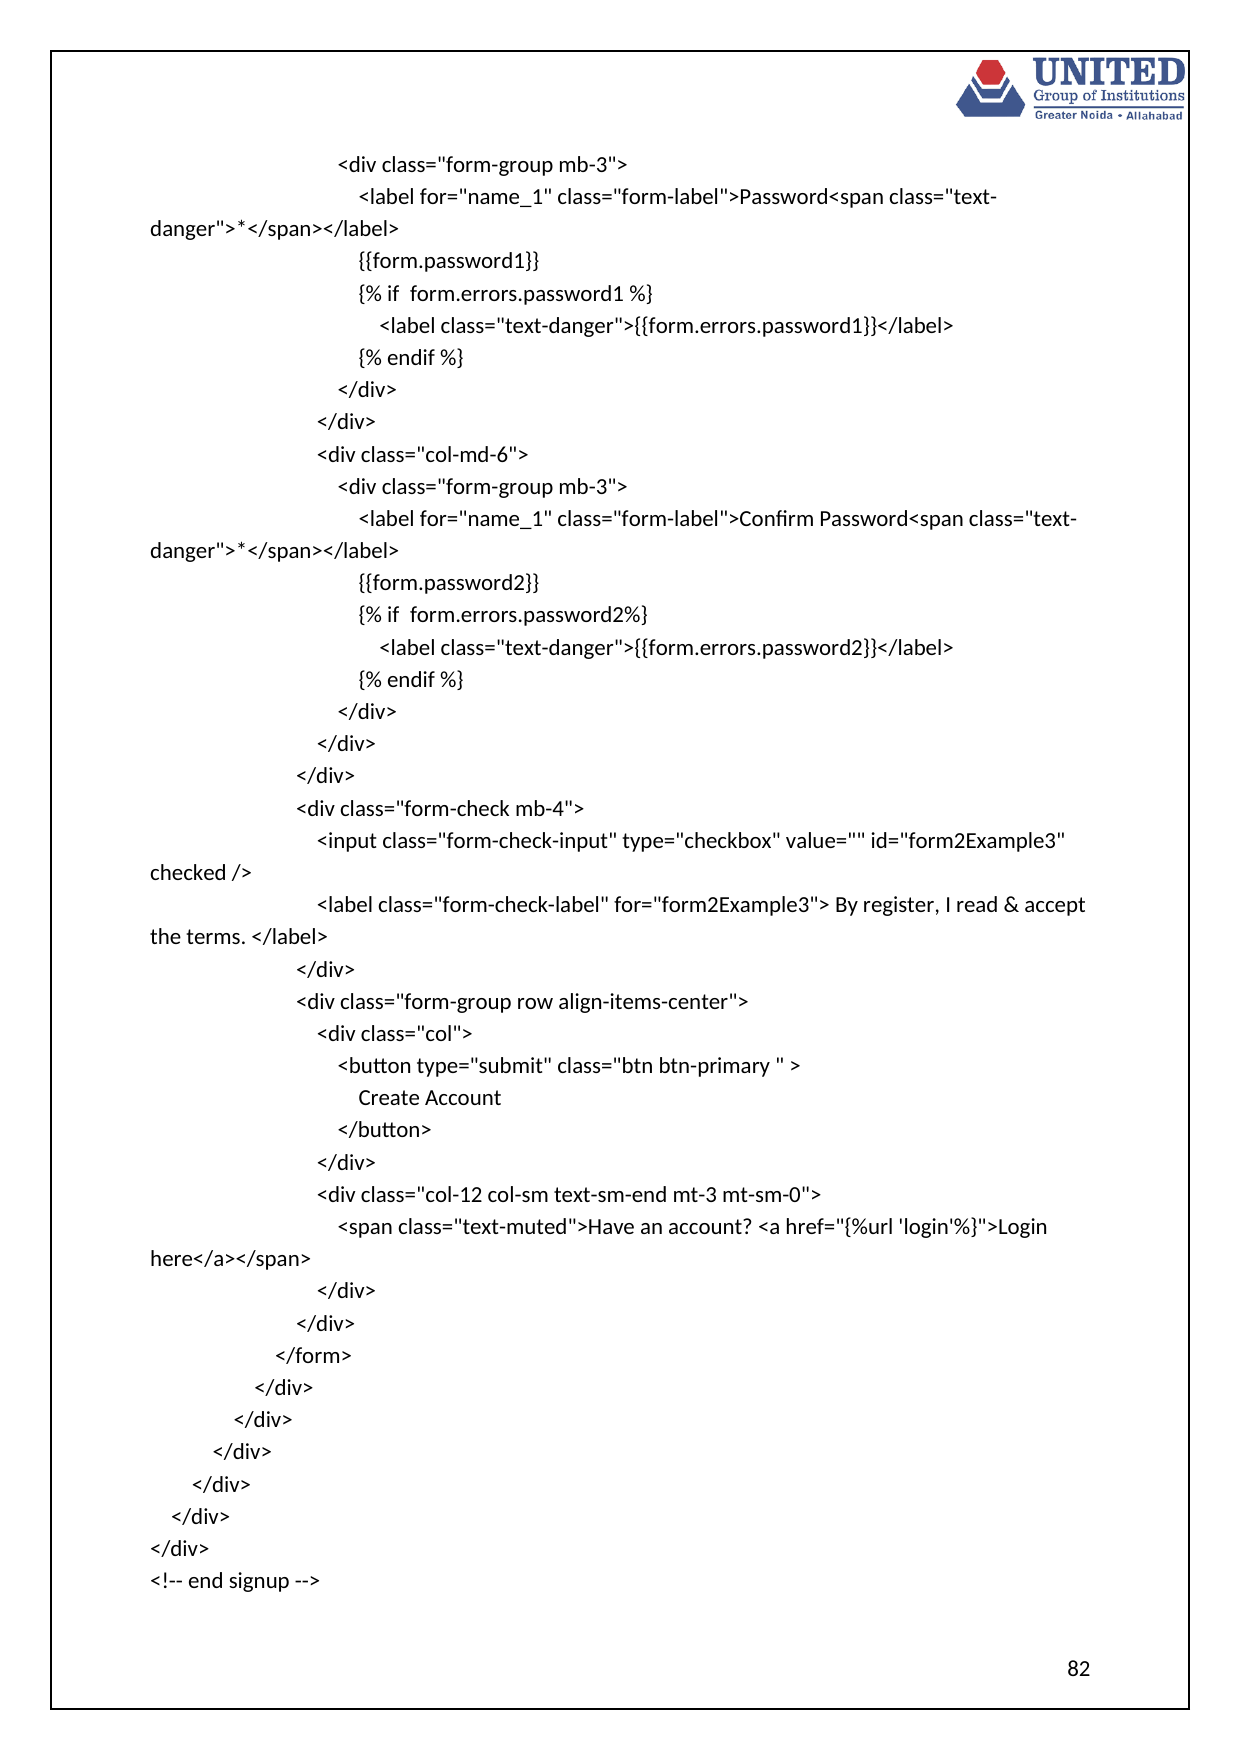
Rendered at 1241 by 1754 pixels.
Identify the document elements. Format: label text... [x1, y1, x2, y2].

text {{form.password1}} [150, 247, 1090, 274]
text <label for="name_1" class="form-label">Confirm Password<span class="text-danger">*</span></label> [150, 504, 1090, 564]
text <button type="submit" class="btn btn-primary " > [150, 1051, 1090, 1079]
text <label for="name_1" class="form-label">Password<span class="text-danger">*</span></label> [150, 182, 1090, 242]
text </div> [150, 1148, 1090, 1176]
text </form> [150, 1341, 1090, 1369]
text </div> [150, 1405, 1090, 1433]
text </div> [150, 1373, 1090, 1401]
text <div class="form-check mb-4"> [150, 794, 1090, 822]
text <input class="form-check-input" type="checkbox" value="" id="form2Example3" checked /> [150, 826, 1090, 886]
text </div> [150, 1534, 1090, 1562]
text </div> [150, 762, 1090, 789]
text <div class="col-md-6"> [150, 440, 1090, 468]
text </div> [150, 1277, 1090, 1304]
text <div class="col"> [150, 1019, 1090, 1047]
text {% endif %} [150, 343, 1090, 371]
text <div class="form-group mb-3"> [150, 472, 1090, 500]
text <label class="text-danger">{{form.errors.password2}}</label> [150, 633, 1090, 661]
text </button> [150, 1116, 1090, 1144]
text {% if form.errors.password2%} [150, 601, 1090, 629]
text </div> [150, 1502, 1090, 1530]
text {{form.password2}} [150, 568, 1090, 596]
text <label class="form-check-label" for="form2Example3"> By register, I read & accept the terms. </label> [150, 890, 1090, 951]
text </div> [150, 1309, 1090, 1337]
text </div> [150, 697, 1090, 725]
text {% if form.errors.password1 %} [150, 279, 1090, 307]
text <span class="text-muted">Have an account? <a href="{%url 'login'%}">Login here</a></span> [150, 1212, 1090, 1272]
text <!-- end signup --> [150, 1566, 1090, 1594]
text </div> [150, 1470, 1090, 1498]
picture [952, 53, 1186, 124]
text </div> [150, 407, 1090, 436]
text </div> [150, 1437, 1090, 1466]
text </div> [150, 955, 1090, 983]
text <div class="form-group mb-3"> [150, 150, 1090, 178]
text </div> [150, 729, 1090, 757]
text {% endif %} [150, 665, 1090, 693]
text <div class="form-group row align-items-center"> [150, 987, 1090, 1015]
text <div class="col-12 col-sm text-sm-end mt-3 mt-sm-0"> [150, 1180, 1090, 1208]
text </div> [150, 375, 1090, 403]
text Create Account [150, 1083, 1090, 1111]
text <label class="text-danger">{{form.errors.password1}}</label> [150, 311, 1090, 339]
